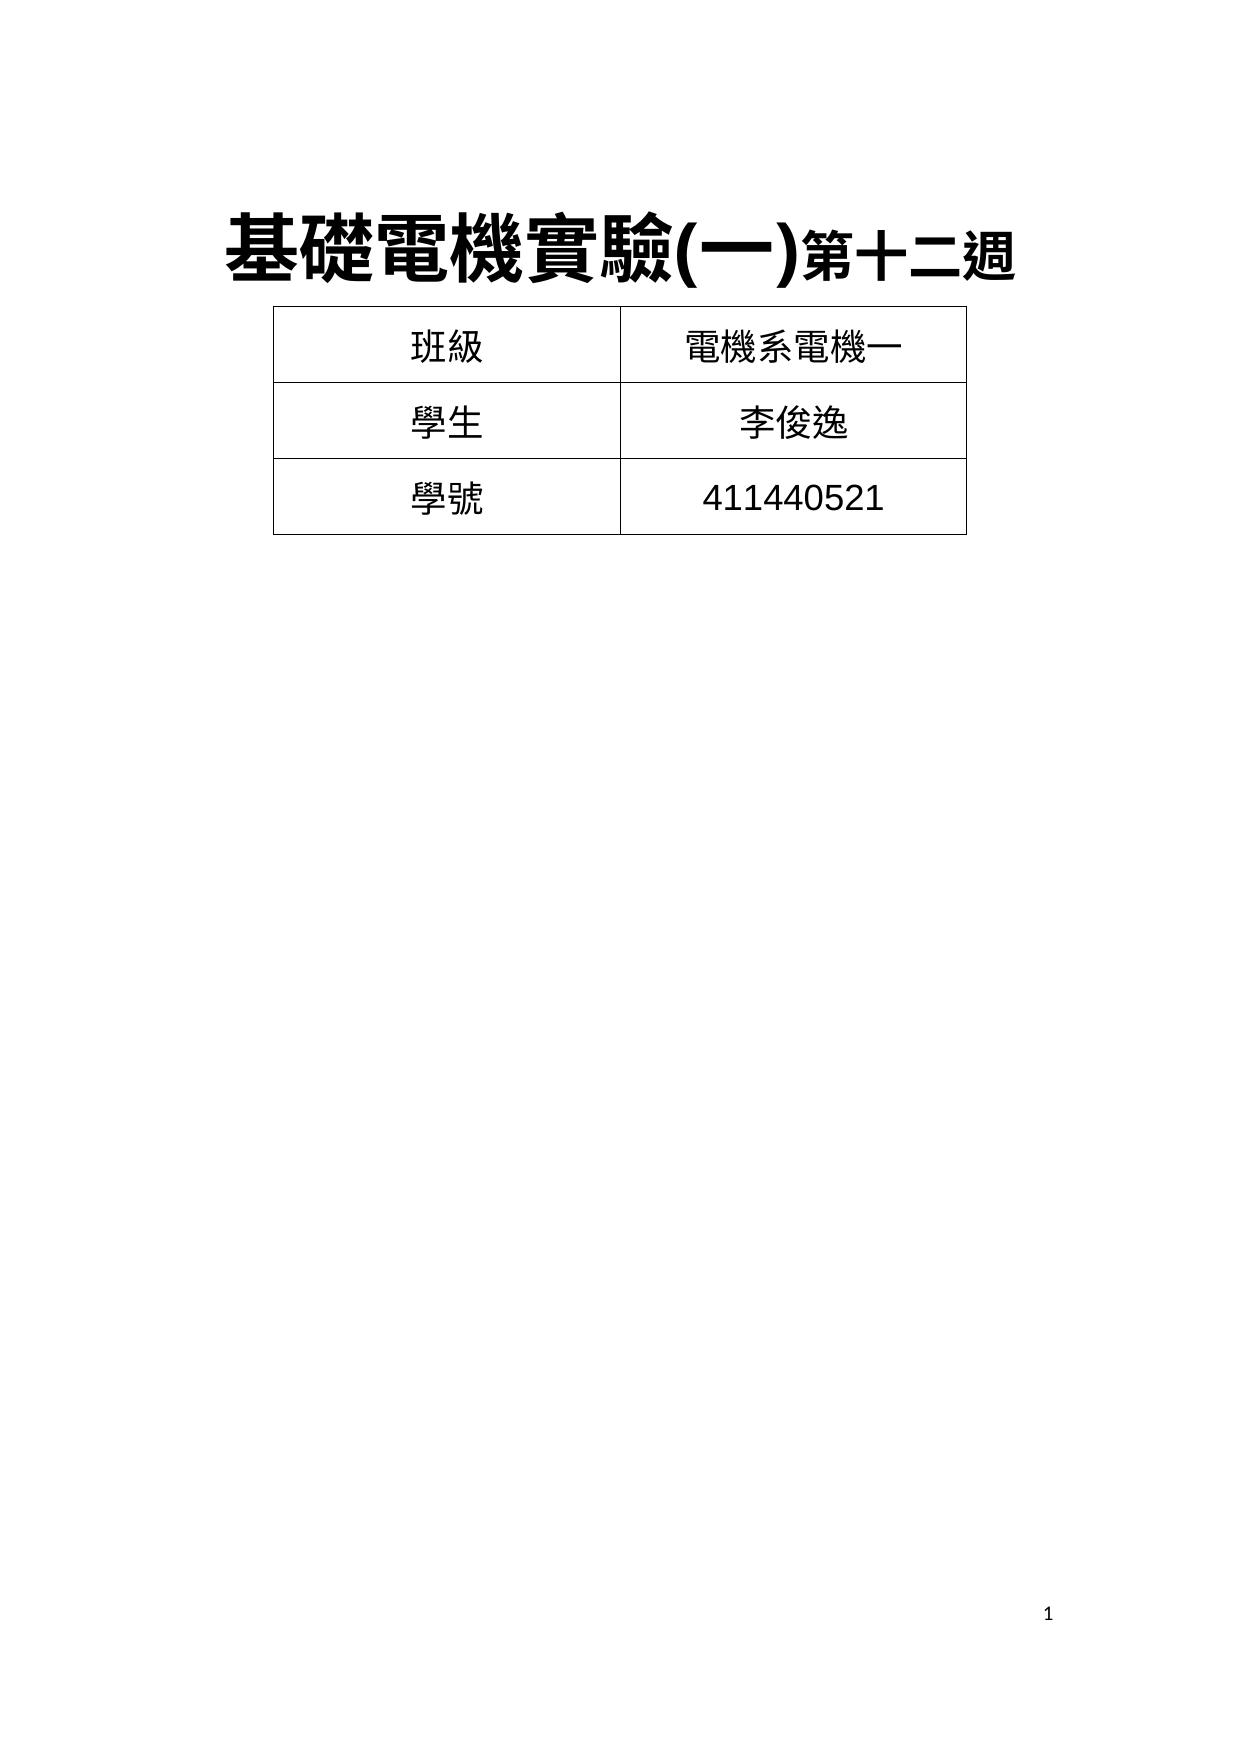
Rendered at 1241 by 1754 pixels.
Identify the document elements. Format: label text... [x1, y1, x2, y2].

title 基礎電機實驗(一)第十二週 [187, 187, 1053, 300]
